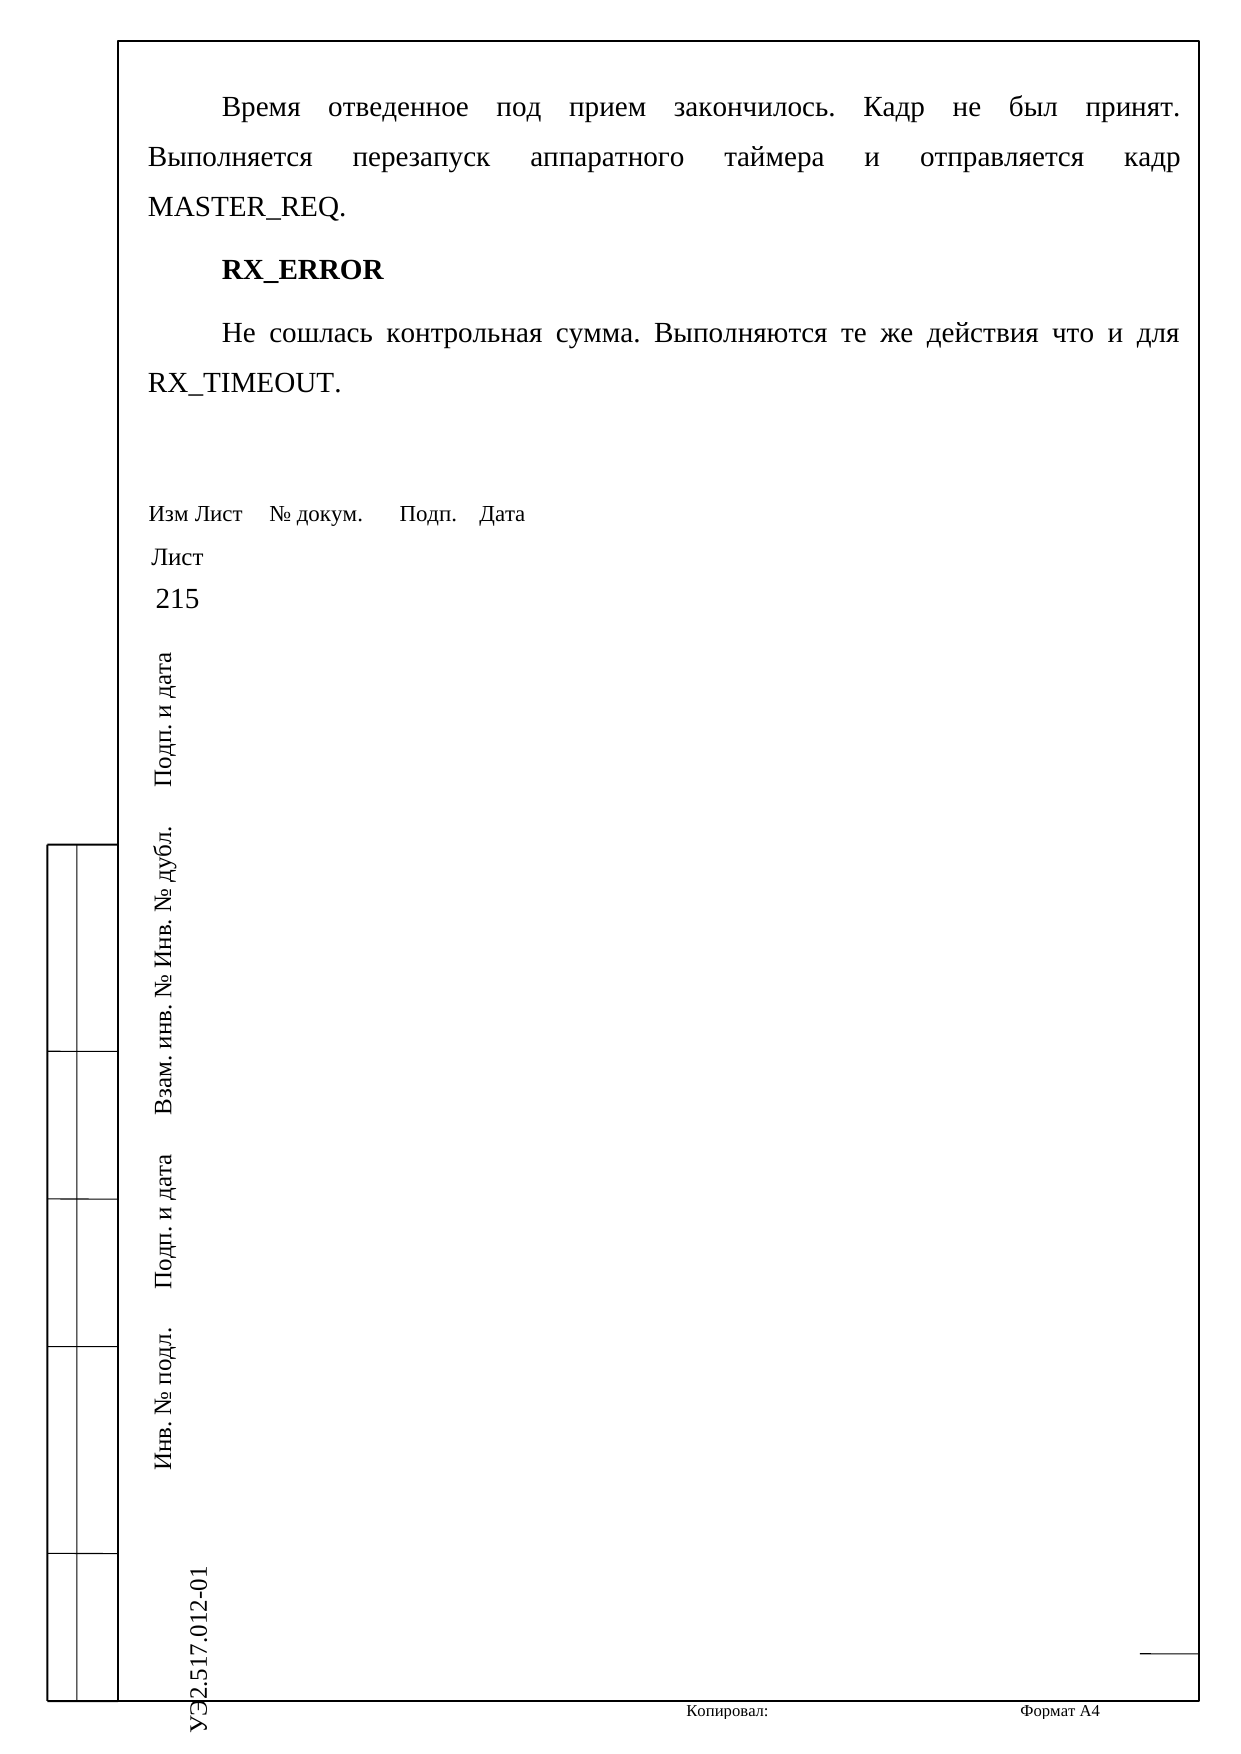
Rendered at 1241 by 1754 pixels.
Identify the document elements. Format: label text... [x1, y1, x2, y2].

text Время отведенное под прием закончилось. Кадр не был принят. Выполняется перезапуск аппаратного таймера и отправляется кадр MASTER_REQ. [148, 89, 1181, 223]
text Не сошлась контрольная сумма. Выполняются те же действия что и для RX_TIMEOUT. [148, 315, 1181, 399]
text RX_ERROR [148, 252, 1181, 286]
